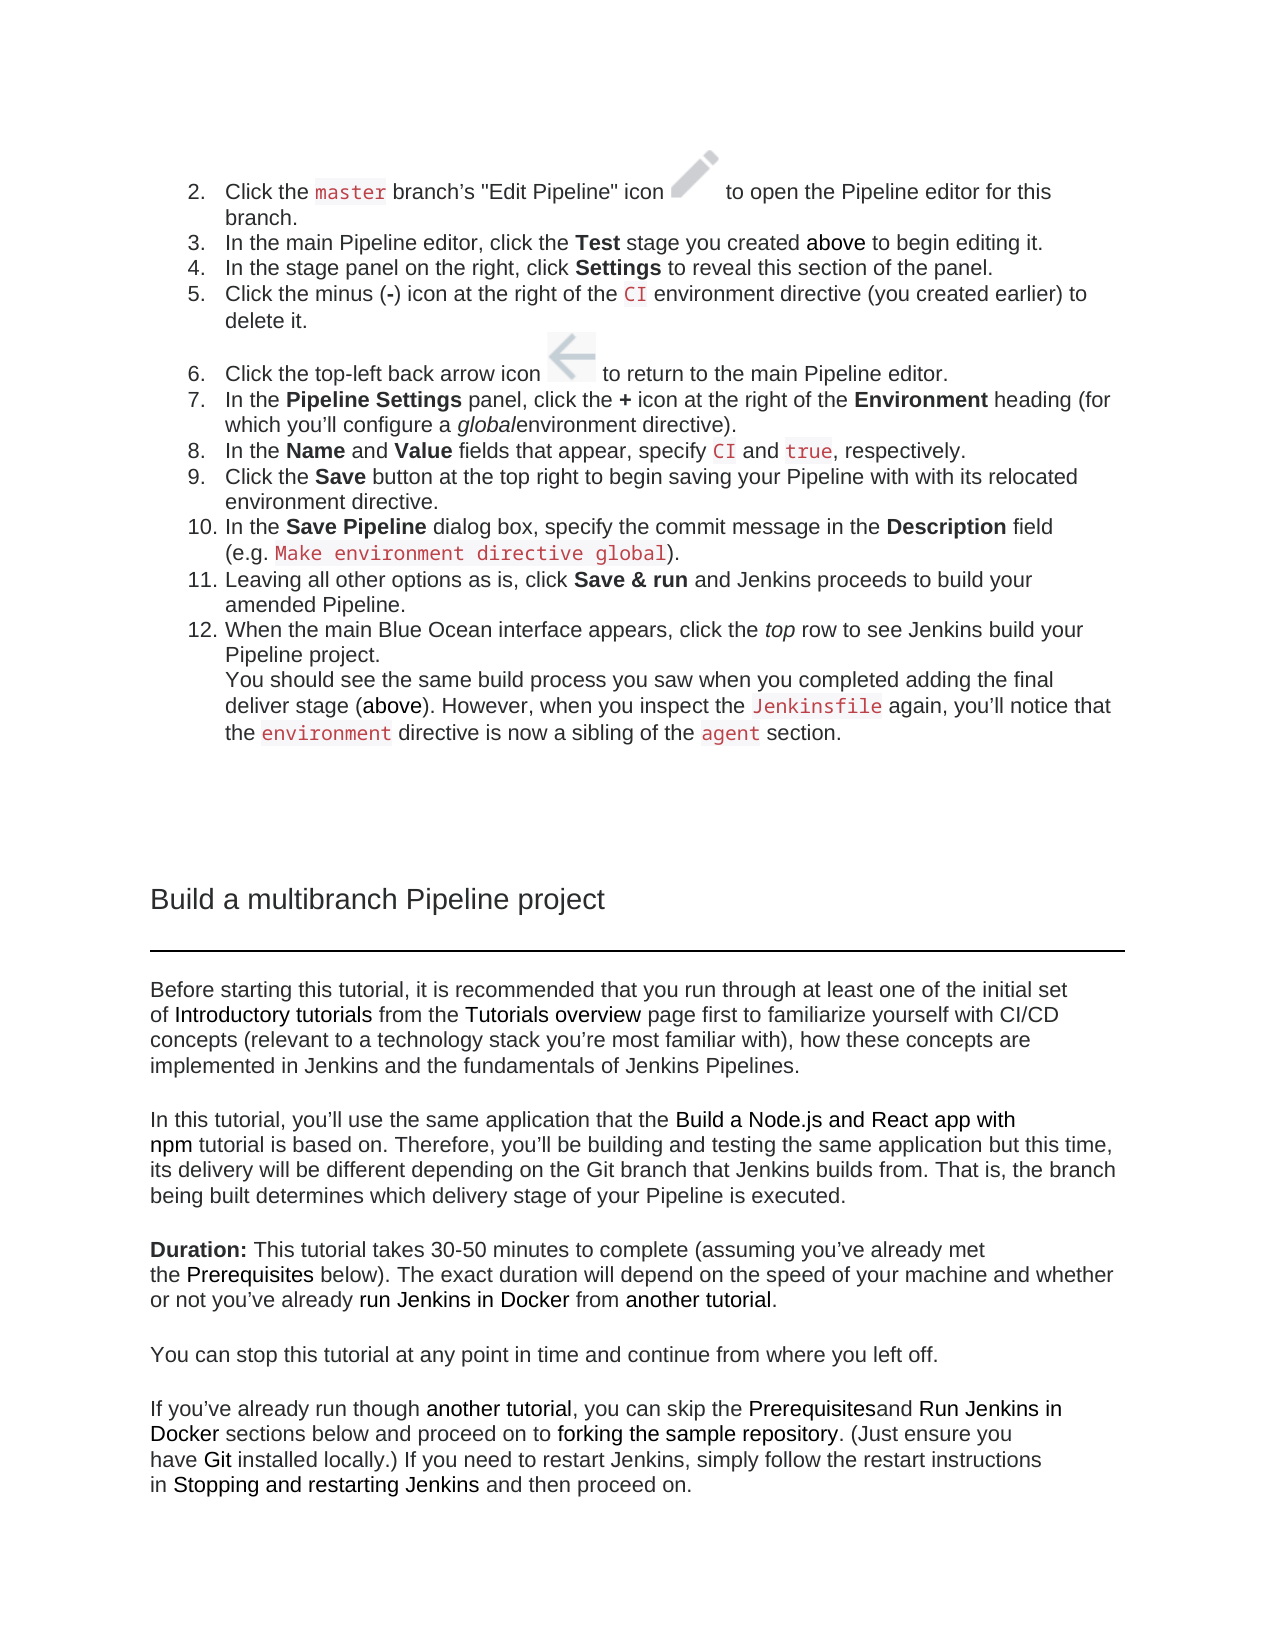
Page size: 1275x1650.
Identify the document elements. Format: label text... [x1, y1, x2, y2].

list Leaving all other options as is, click Save & run and Jenkins proceeds to build your amended Pipeline. [187, 566, 1125, 617]
list Click the minus (-) icon at the right of the CI environment directive (you created earlier) to delete it. [187, 281, 1125, 333]
text You can stop this tutorial at any point in time and continue from where you left off. [150, 1342, 1125, 1367]
picture [547, 332, 597, 382]
list In the stage panel on the right, click Settings to reveal this section of the panel. [187, 255, 1125, 281]
list In the Name and Value fields that appear, specify CI and true, respectively. [187, 437, 713, 464]
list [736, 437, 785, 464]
list In the Save Pipeline dialog box, specify the commit message in the Description field (e.g. Make environment directive global). [187, 514, 1125, 566]
list Click the top-left back arrow icon to return to the main Pipeline editor. [187, 333, 1125, 386]
list Click the master branch’s "Edit Pipeline" icon to open the Pipeline editor for this branch. [187, 150, 1125, 230]
text Before starting this tutorial, it is recommended that you run through at least one of the initial set of Introductory tutorials from the Tutorials overview page first to familiarize yourself with CI/CD concepts (relevant to a technology stack you’re most familiar with), how these concepts are implemented in Jenkins and the fundamentals of Jenkins Pipelines. [150, 977, 1125, 1078]
text If you’ve already run though another tutorial, you can skip the Prerequisitesand Run Jenkins in Docker sections below and proceed on to forking the sample repository. (Just ensure you have Git installed locally.) If you need to restart Jenkins, simply follow the restart instructions in Stopping and restarting Jenkins and then proceed on. [150, 1396, 1125, 1497]
list When the main Blue Ocean interface appears, click the top row to see Jenkins build your Pipeline project. You should see the same build process you saw when you completed adding the final deliver stage (above). However, when you inspect the Jenkinsfile again, you’ll notice that the environment directive is now a sibling of the agent section. [187, 617, 1125, 746]
text In this tutorial, you’ll use the same application that the Build a Node.js and React app with npm tutorial is based on. Therefore, you’ll be building and testing the same application but this time, its delivery will be different depending on the Git branch that Jenkins builds from. That is, the branch being built determines which delivery stage of your Pipeline is executed. [150, 1107, 1125, 1208]
text Duration: This tutorial takes 30-50 minutes to complete (assuming you’ve already met the Prerequisites below). The exact duration will depend on the speed of your machine and whether or not you’ve already run Jenkins in Docker from another tutorial. [150, 1237, 1125, 1312]
subtitle Build a multibranch Pipeline project [150, 882, 1125, 915]
list Click the Save button at the top right to begin saving your Pipeline with with its relocated environment directive. [187, 464, 1125, 514]
picture [670, 150, 720, 199]
list In the main Pipeline editor, click the Test stage you created above to begin editing it. [187, 230, 1125, 255]
list In the Name and Value fields that appear, specify CI and true, respectively. [832, 437, 1125, 464]
list In the Pipeline Settings panel, click the + icon at the right of the Environment heading (for which you’ll configure a globalenvironment directive). [187, 386, 1125, 437]
